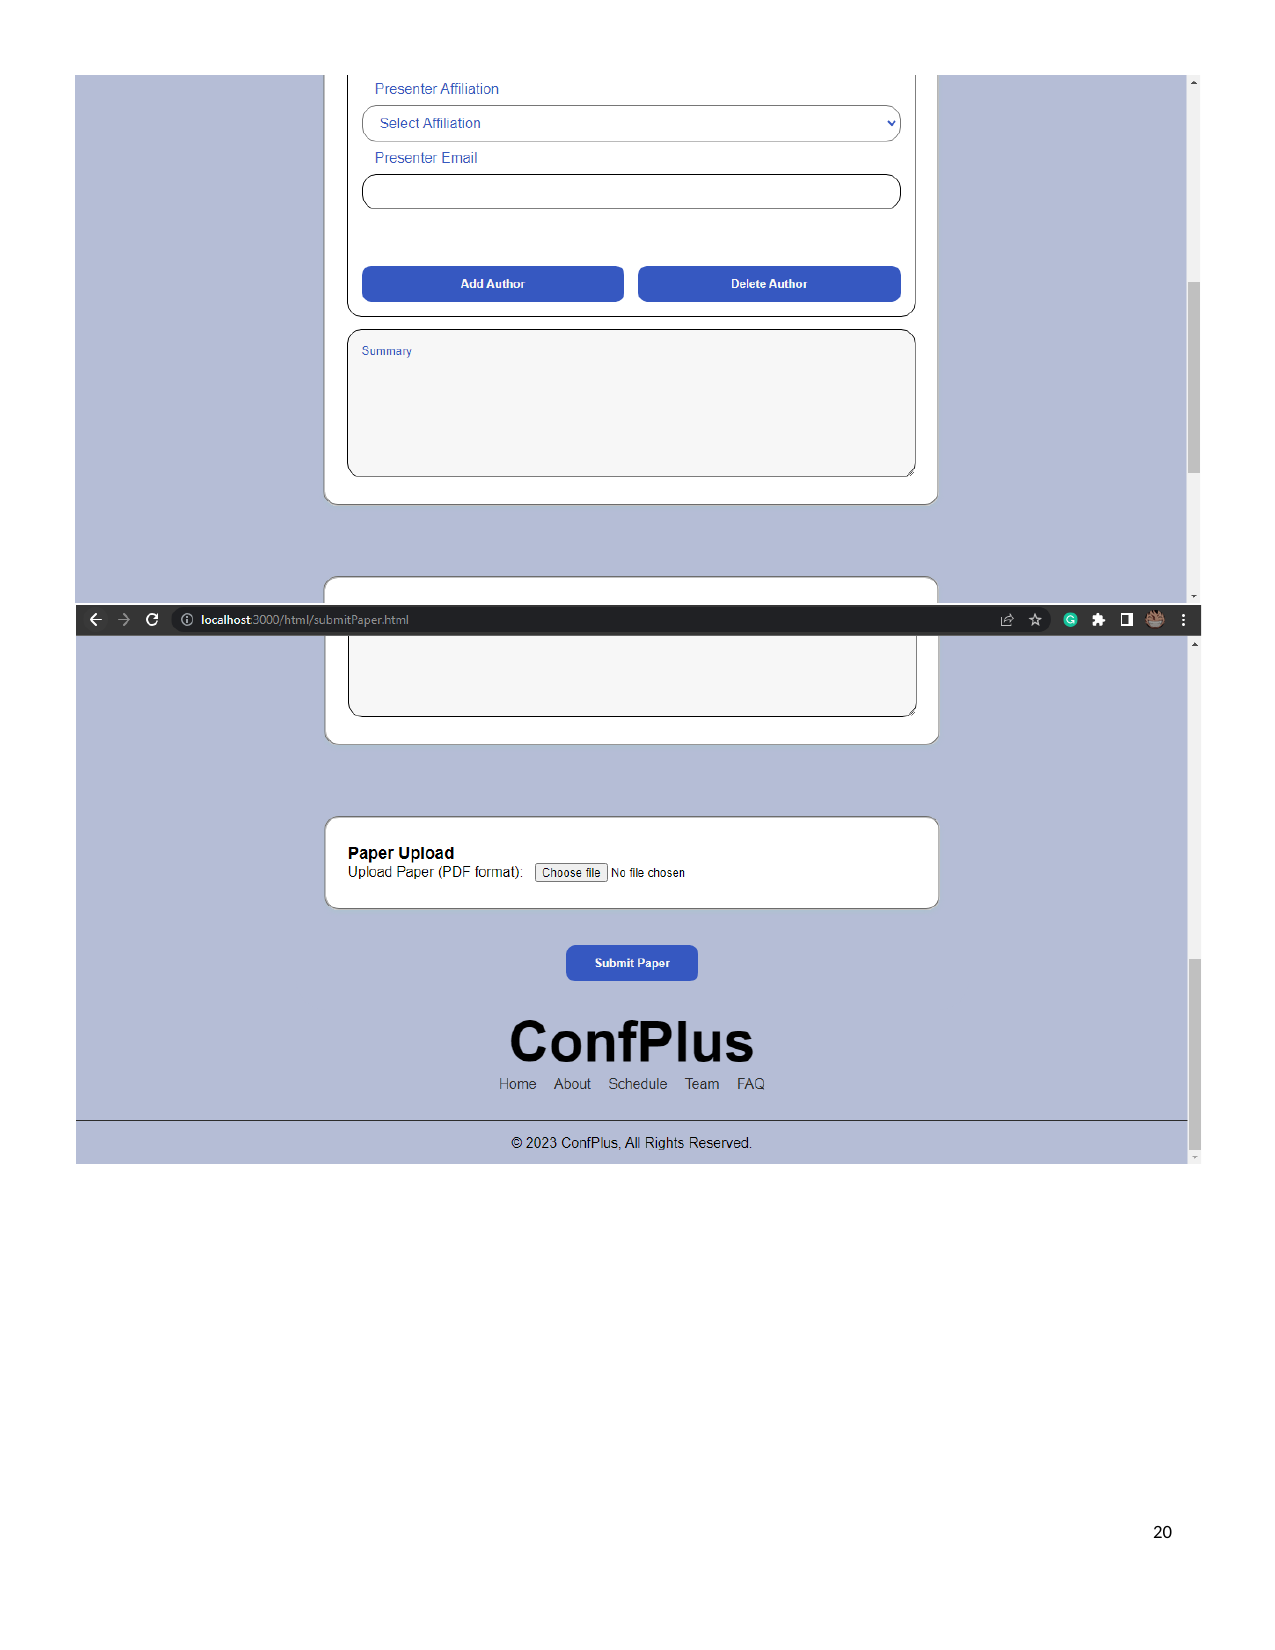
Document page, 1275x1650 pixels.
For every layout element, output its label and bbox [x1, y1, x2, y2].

picture [75, 75, 1200, 603]
picture [76, 605, 1202, 1164]
